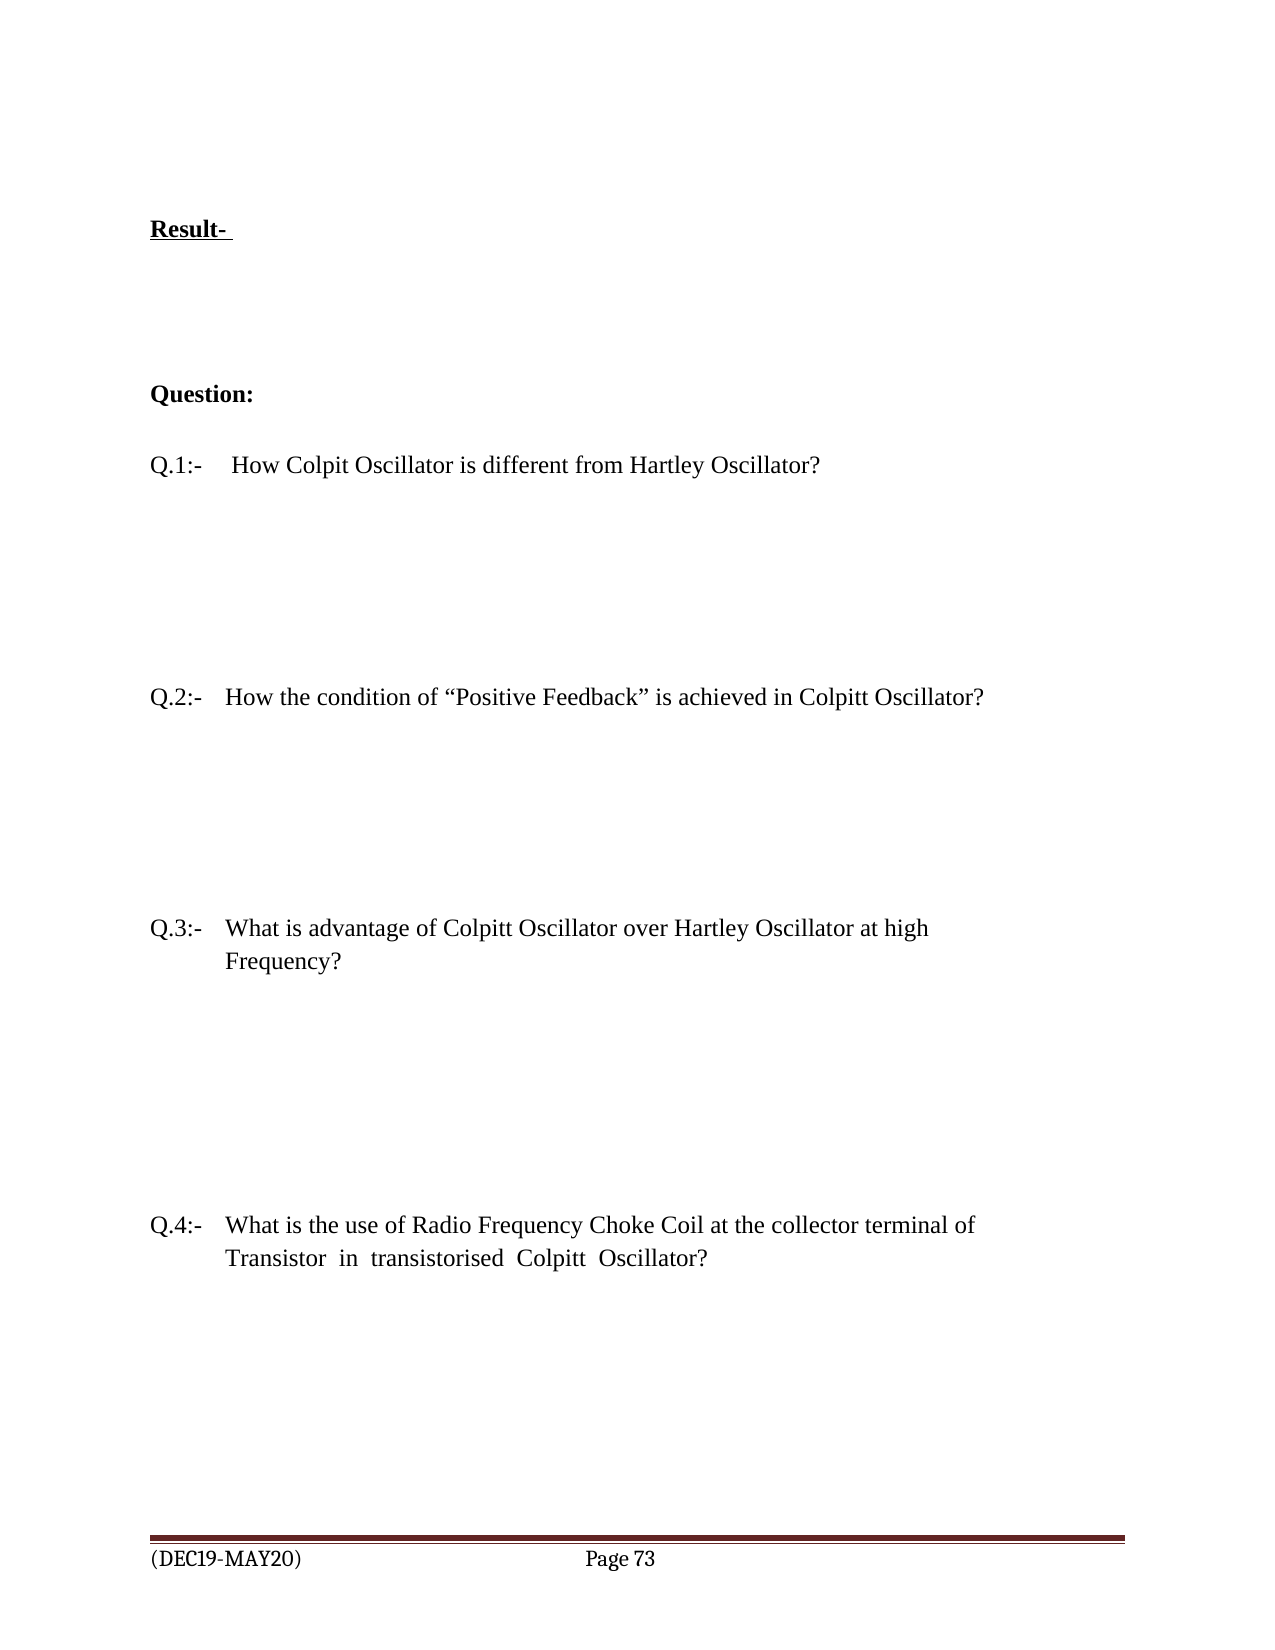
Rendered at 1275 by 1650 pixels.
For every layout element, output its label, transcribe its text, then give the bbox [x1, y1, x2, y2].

list Question: [150, 379, 1125, 408]
list Q.1:- How Colpit Oscillator is different from Hartley Oscillator? [150, 450, 1125, 479]
list Q.4:- What is the use of Radio Frequency Choke Coil at the collector terminal of [150, 1210, 1125, 1239]
list Q.2:- How the condition of “Positive Feedback” is achieved in Colpitt Oscillator? [150, 682, 1125, 710]
list Transistor in transistorised Colpitt Oscillator? [150, 1243, 1125, 1272]
list Q.3:- What is advantage of Colpitt Oscillator over Hartley Oscillator at high [150, 913, 1125, 941]
list Result- [150, 214, 1125, 242]
list Frequency? [150, 946, 1125, 974]
